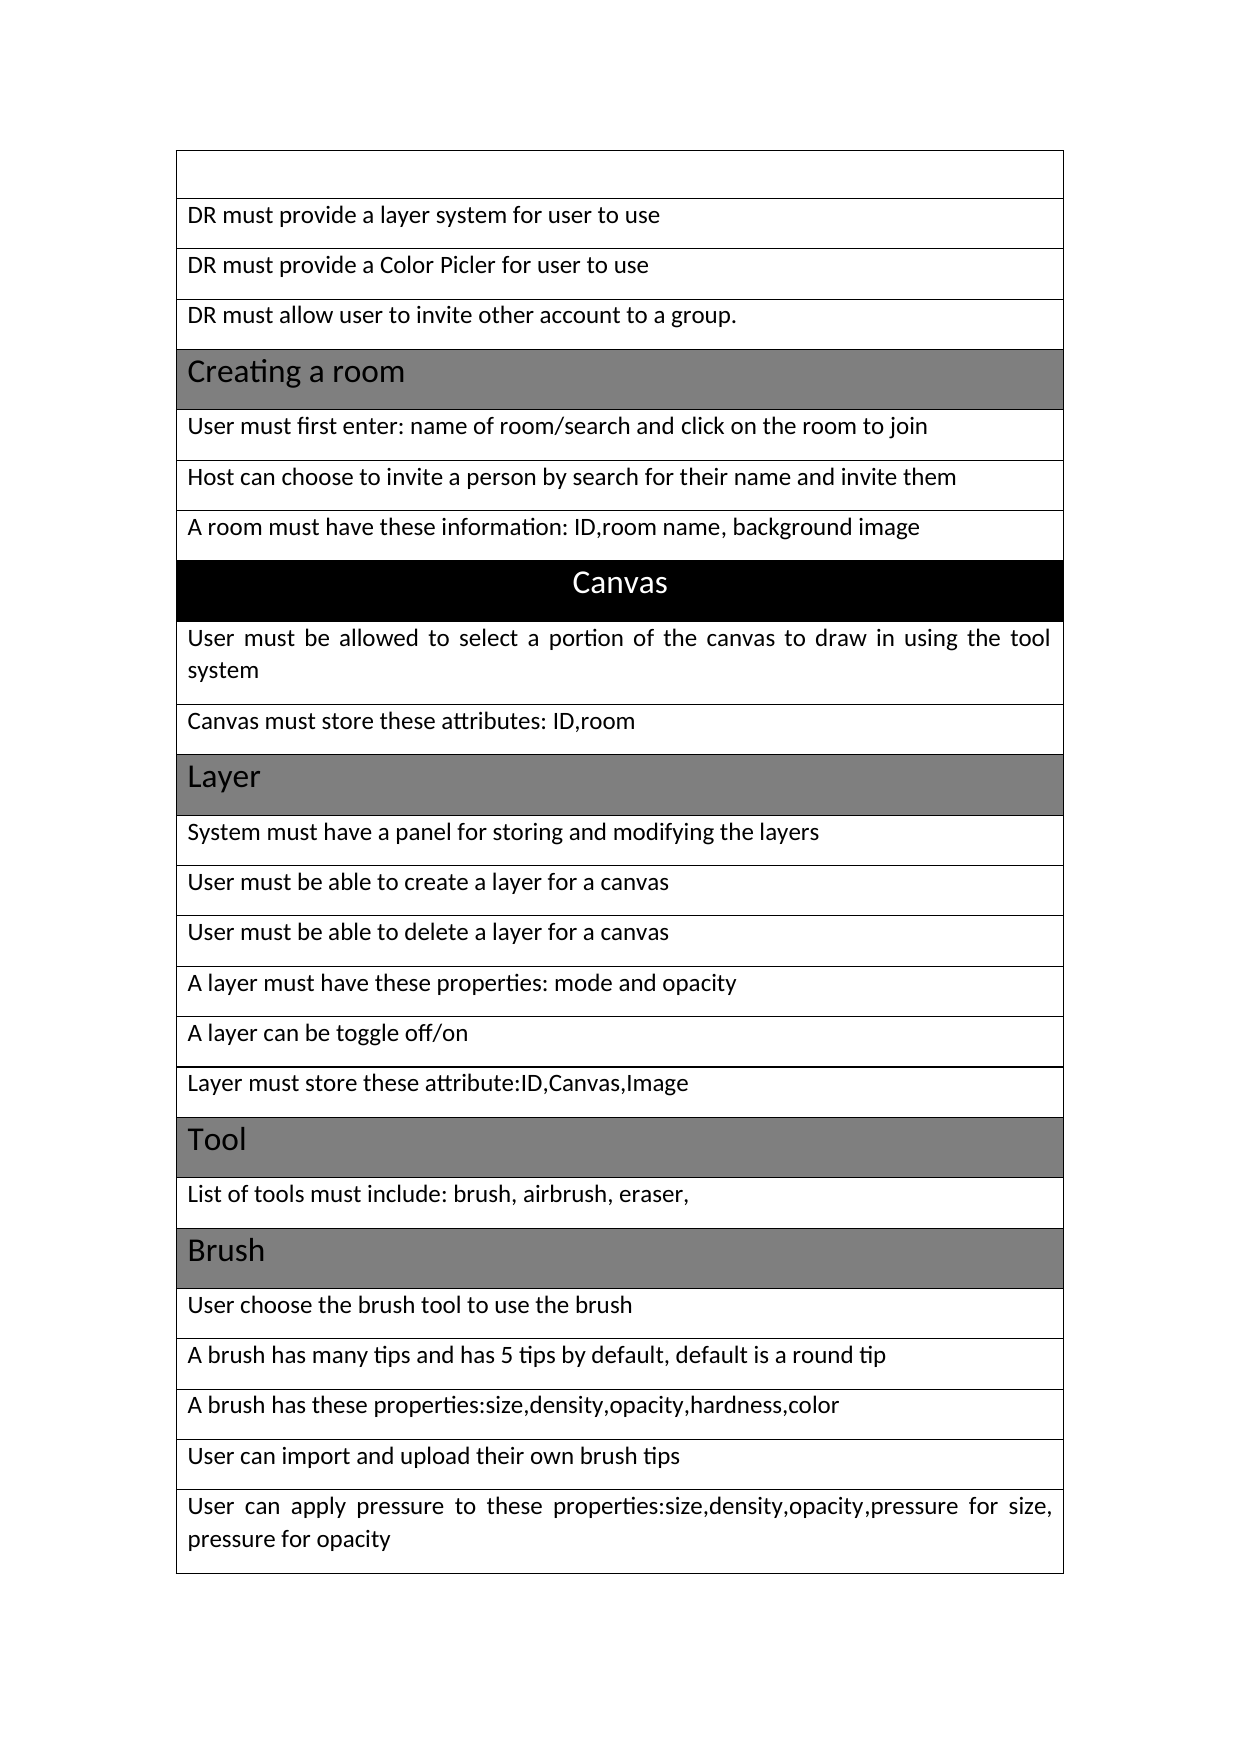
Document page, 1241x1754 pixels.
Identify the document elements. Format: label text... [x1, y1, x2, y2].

table_cell A brush has many tips and has 5 tips by default, default is a round tip [177, 1339, 1063, 1389]
table_cell DR must provide a Color Picler for user to use [177, 249, 1063, 298]
table_cell A layer must have these properties: mode and opacity [177, 967, 1063, 1016]
table_cell User must be able to create a layer for a canvas [177, 866, 1063, 915]
table_cell User can import and upload their own brush tips [177, 1440, 1063, 1489]
table_cell List of tools must include: brush, airbrush, eraser, [177, 1178, 1063, 1227]
table_cell Tool [177, 1118, 1063, 1177]
table_cell Layer must store these attribute:ID,Canvas,Image [177, 1068, 1063, 1117]
table_cell DR must provide a layer system for user to use [177, 199, 1063, 248]
table_cell User must be allowed to select a portion of the canvas to draw in using the tool system [177, 622, 1063, 704]
table_cell System must have a panel for storing and modifying the layers [177, 816, 1063, 865]
table_cell User must first enter: name of room/search and click on the room to join [177, 410, 1063, 459]
table_cell Layer [177, 755, 1063, 815]
table_cell User can apply pressure to these properties:size,density,opacity,pressure for size, pressure for opacity [177, 1490, 1063, 1572]
table_cell Brush [177, 1229, 1063, 1288]
table_cell Canvas [177, 561, 1063, 621]
table_cell Host can choose to invite a person by search for their name and invite them [177, 461, 1063, 510]
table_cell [177, 151, 1063, 198]
table_cell DR must allow user to invite other account to a group. [177, 300, 1063, 349]
table_cell User choose the brush tool to use the brush [177, 1289, 1063, 1338]
table_cell A layer can be toggle off/on [177, 1017, 1063, 1066]
table_cell Canvas must store these attributes: ID,room [177, 705, 1063, 754]
table_cell A room must have these information: ID,room name, background image [177, 511, 1063, 560]
table_cell User must be able to delete a layer for a canvas [177, 916, 1063, 966]
table_cell Creating a room [177, 350, 1063, 409]
table_cell A brush has these properties:size,density,opacity,hardness,color [177, 1390, 1063, 1439]
